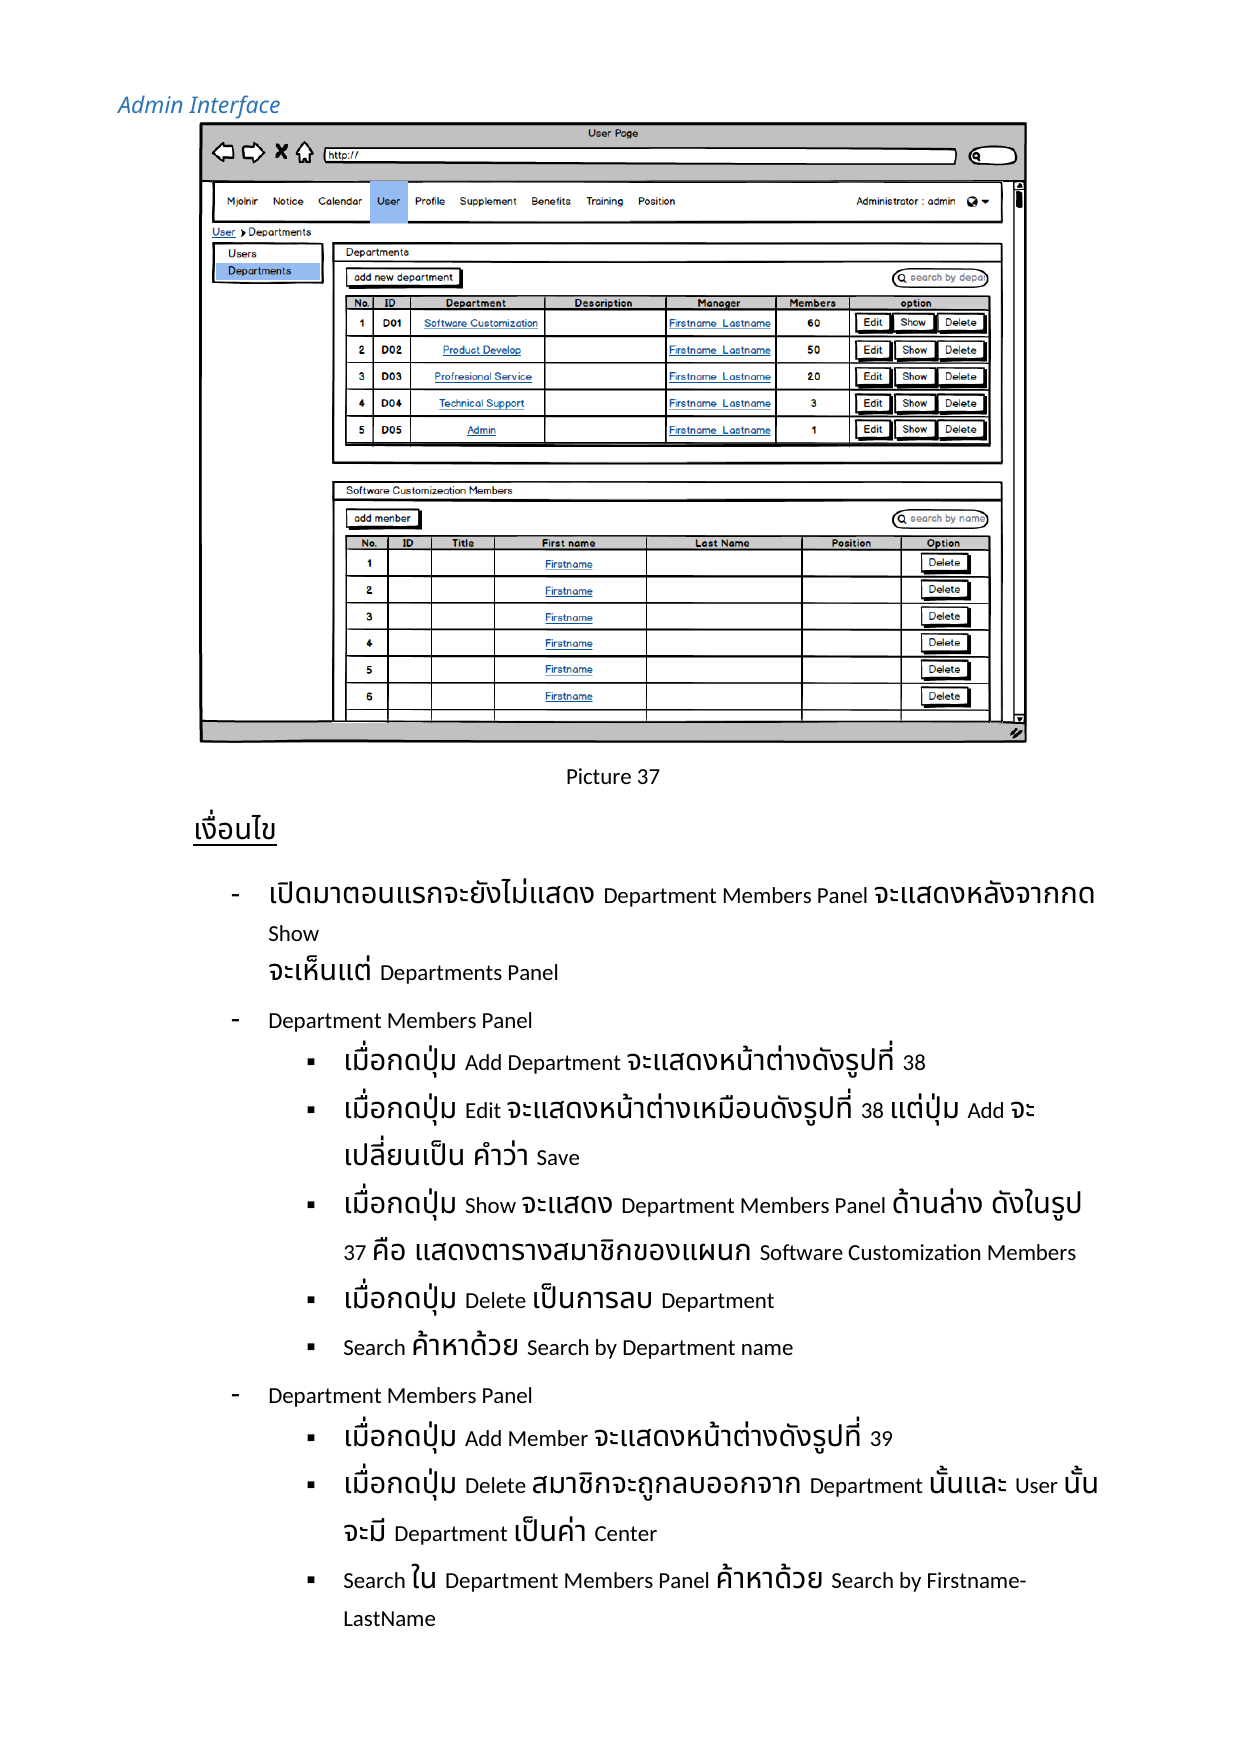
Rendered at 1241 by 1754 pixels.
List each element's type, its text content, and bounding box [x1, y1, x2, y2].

list เมื่อกดปุ่ม Add Department จะแสดงหน้าต่างดังรูปที่ 38 [306, 1040, 1107, 1084]
list Search ค้าหาด้วย Search by Department name [306, 1325, 1107, 1369]
text Picture 37 [118, 762, 1107, 790]
list จะเห็นแต่ Departments Panel [268, 949, 1107, 993]
subtitle Admin Interface [118, 89, 1107, 120]
list เมื่อกดปุ่ม Delete เป็นการลบ Department [306, 1277, 1107, 1321]
picture [199, 122, 1027, 743]
list Department Members Panel [231, 1372, 1107, 1412]
list Search ใน Department Members Panel ค้าหาด้วย Search by Firstname-LastName [306, 1558, 1107, 1632]
list เมื่อกดปุ่ม Edit จะแสดงหน้าต่างเหมือนดังรูปที่ 38 แต่ปุ่ม Add จะเปลี่ยนเป็น คำว่า Save [306, 1087, 1107, 1179]
list เปิดมาตอนแรกจะยังไม่แสดง Department Members Panel จะแสดงหลังจากกด Show [231, 873, 1107, 947]
text เงื่อนไข [118, 809, 1107, 853]
list Department Members Panel [231, 997, 1107, 1037]
list เมื่อกดปุ่ม Delete สมาชิกจะถูกลบออกจาก Department นั้นและ User นั้นจะมี Department เป็นค่า Center [306, 1463, 1107, 1554]
list เมื่อกดปุ่ม Add Member จะแสดงหน้าต่างดังรูปที่ 39 [306, 1415, 1107, 1459]
list เมื่อกดปุ่ม Show จะแสดง Department Members Panel ด้านล่าง ดังในรูป 37 คือ แสดงตารางสมาชิกของแผนก Software Customization Members [306, 1182, 1107, 1274]
